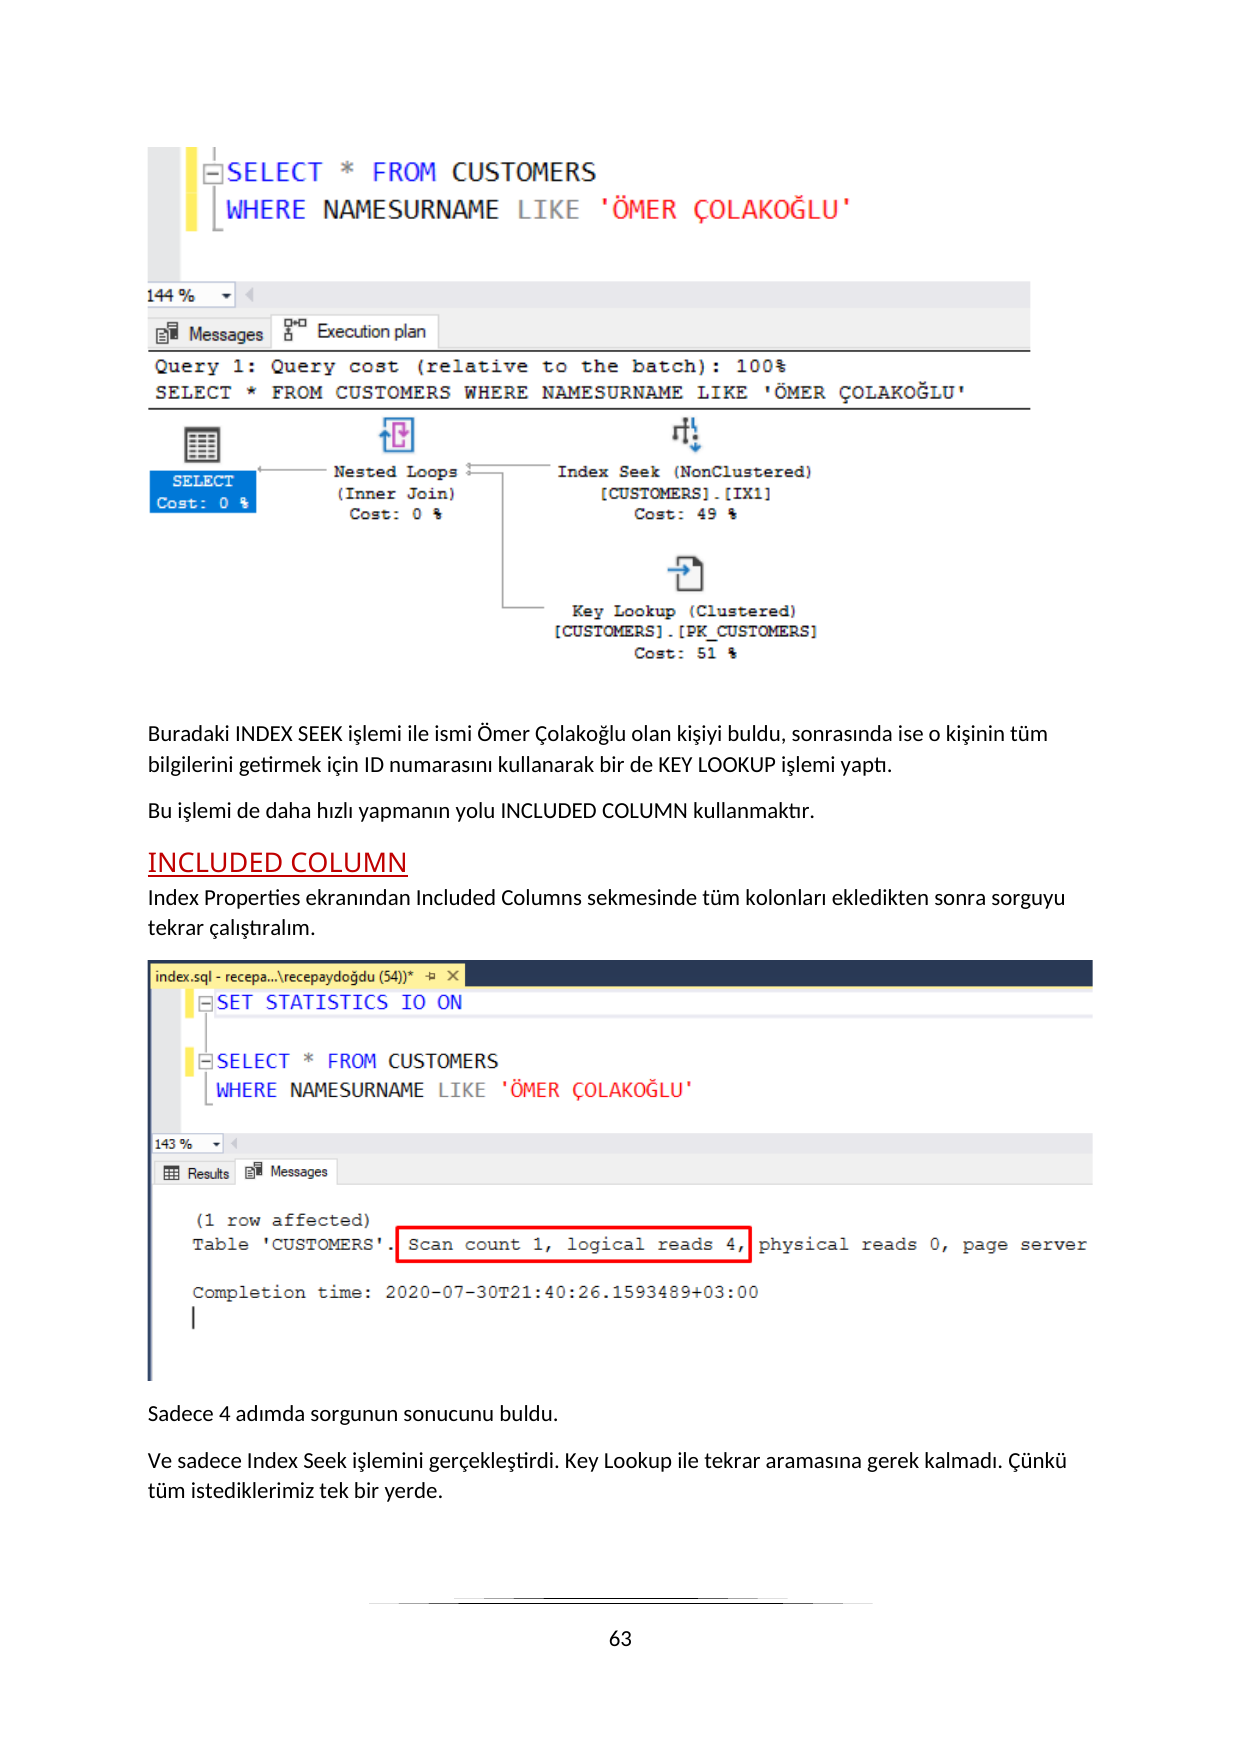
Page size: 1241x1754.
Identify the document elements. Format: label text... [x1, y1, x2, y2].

text Buradaki INDEX SEEK işlemi ile ismi Ömer Çolakoğlu olan kişiyi buldu, sonrasında ise o kişinin tüm bilgilerini getirmek için ID numarasını kullanarak bir de KEY LOOKUP işlemi yaptı. [148, 719, 1093, 778]
text Bu işlemi de daha hızlı yapmanın yolu INCLUDED COLUMN kullanmaktır. [148, 797, 1093, 825]
text Sadece 4 adımda sorgunun sonucunu buldu. [148, 1399, 1093, 1427]
text Ve sadece Index Seek işlemini gerçekleştirdi. Key Lookup ile tekrar aramasına gerek kalmadı. Çünkü tüm istediklerimiz tek bir yerde. [148, 1446, 1093, 1504]
picture [147, 147, 1031, 701]
subtitle INCLUDED COLUMN [148, 843, 1093, 880]
text Index Properties ekranından Included Columns sekmesinde tüm kolonları ekledikten sonra sorguyu tekrar çalıştıralım. [148, 883, 1093, 942]
picture [147, 960, 1093, 1381]
